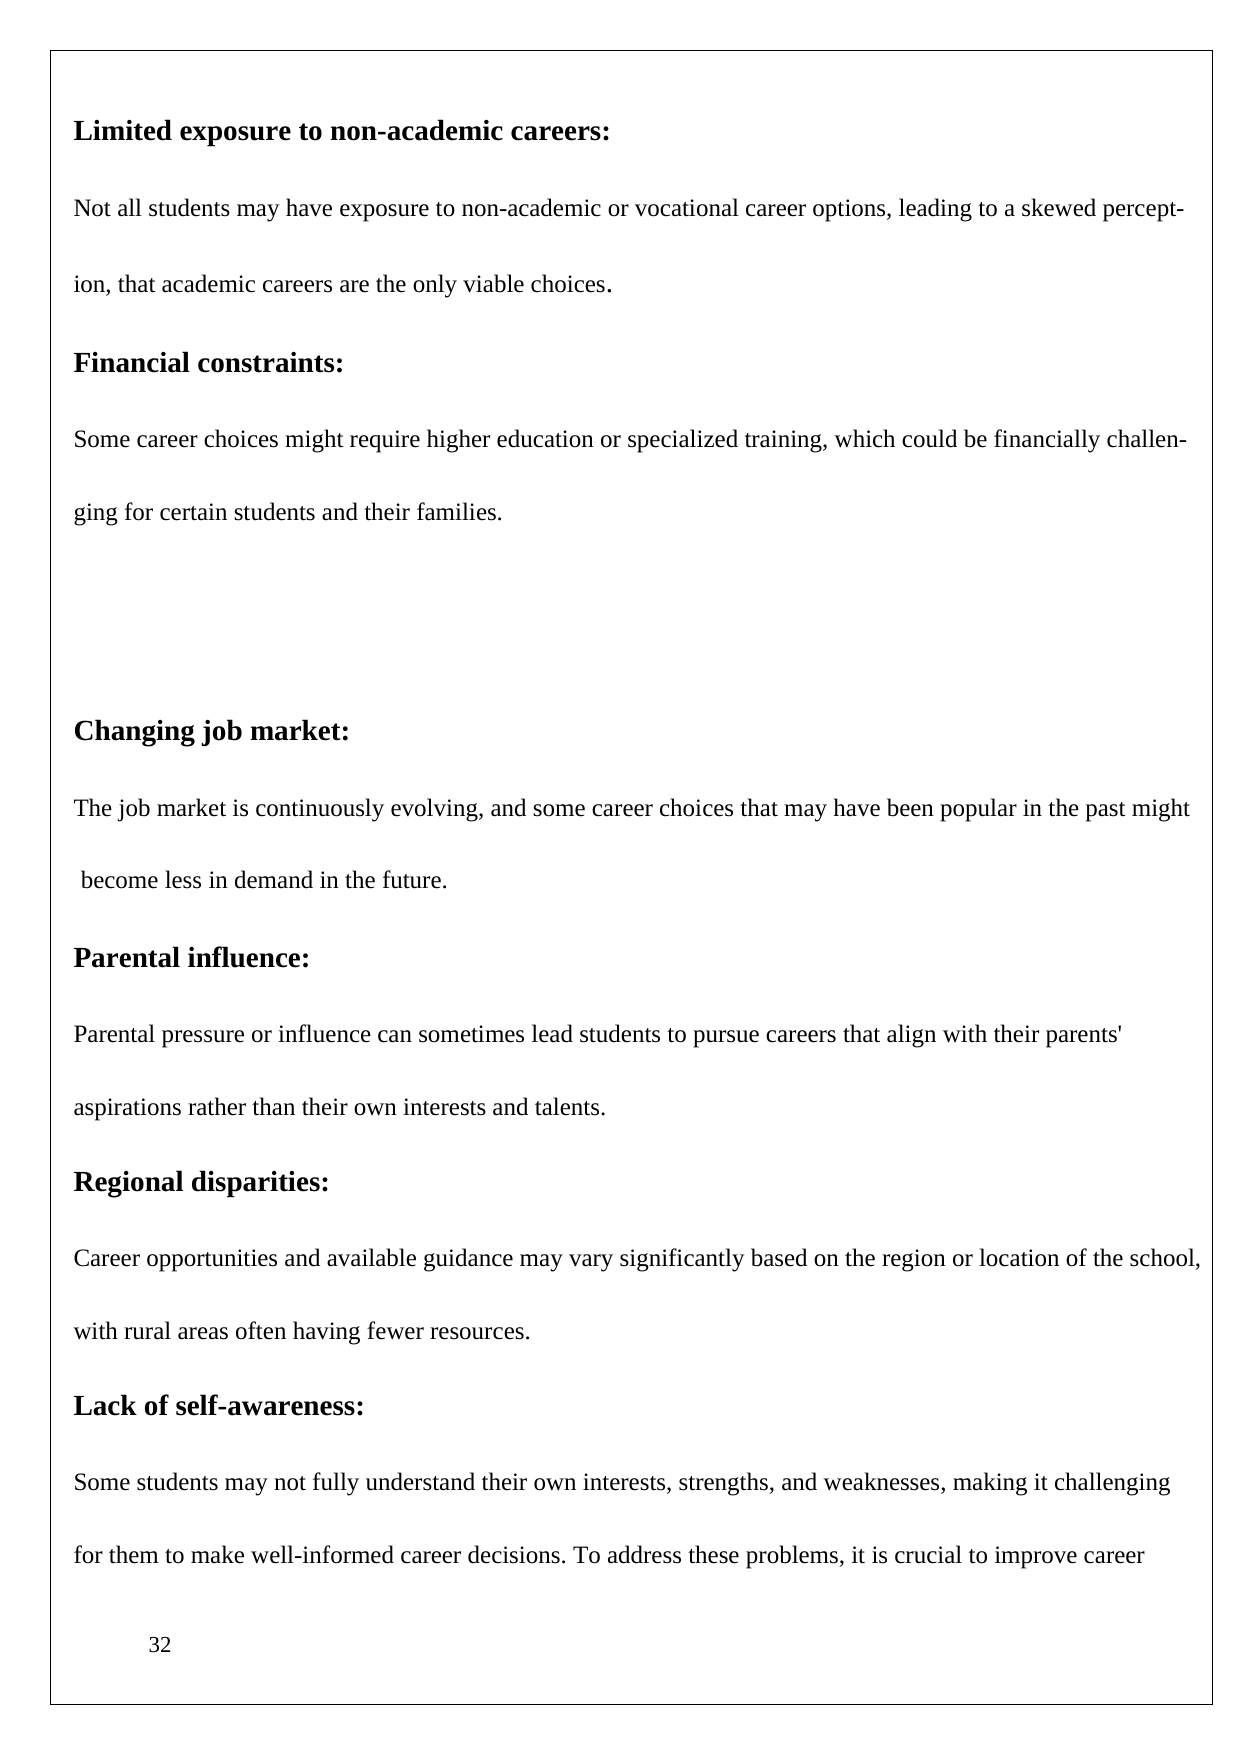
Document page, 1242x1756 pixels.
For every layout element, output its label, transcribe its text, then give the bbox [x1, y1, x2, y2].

text Some career choices might require higher education or specialized training, which could be financially challen- [73, 424, 1212, 453]
text Parental pressure or influence can sometimes lead students to pursue careers that align with their parents' [73, 1019, 1212, 1048]
text for them to make well-informed career decisions. To address these problems, it is crucial to improve career [73, 1540, 1212, 1568]
text The job market is continuously evolving, and some career choices that may have been popular in the past might [73, 793, 1212, 822]
text Parental influence: [73, 940, 1212, 973]
text Some students may not fully understand their own interests, strengths, and weaknesses, making it challenging [73, 1467, 1212, 1496]
text ion, that academic careers are the only viable choices. [73, 265, 1212, 299]
text with rural areas often having fewer resources. [73, 1316, 1212, 1344]
text ging for certain students and their families. [73, 497, 1212, 525]
text Limited exposure to non-academic careers: [73, 113, 1212, 147]
text aspirations rather than their own interests and talents. [73, 1092, 1212, 1120]
text become less in demand in the future. [73, 865, 1212, 894]
text Not all students may have exposure to non-academic or vocational career options, leading to a skewed percept- [73, 193, 1212, 222]
text Career opportunities and available guidance may vary significantly based on the region or location of the school, [73, 1243, 1212, 1272]
text Regional disparities: [73, 1164, 1212, 1197]
text Changing job market: [73, 713, 1212, 747]
text Financial constraints: [73, 345, 1212, 378]
text Lack of self-awareness: [73, 1388, 1212, 1422]
